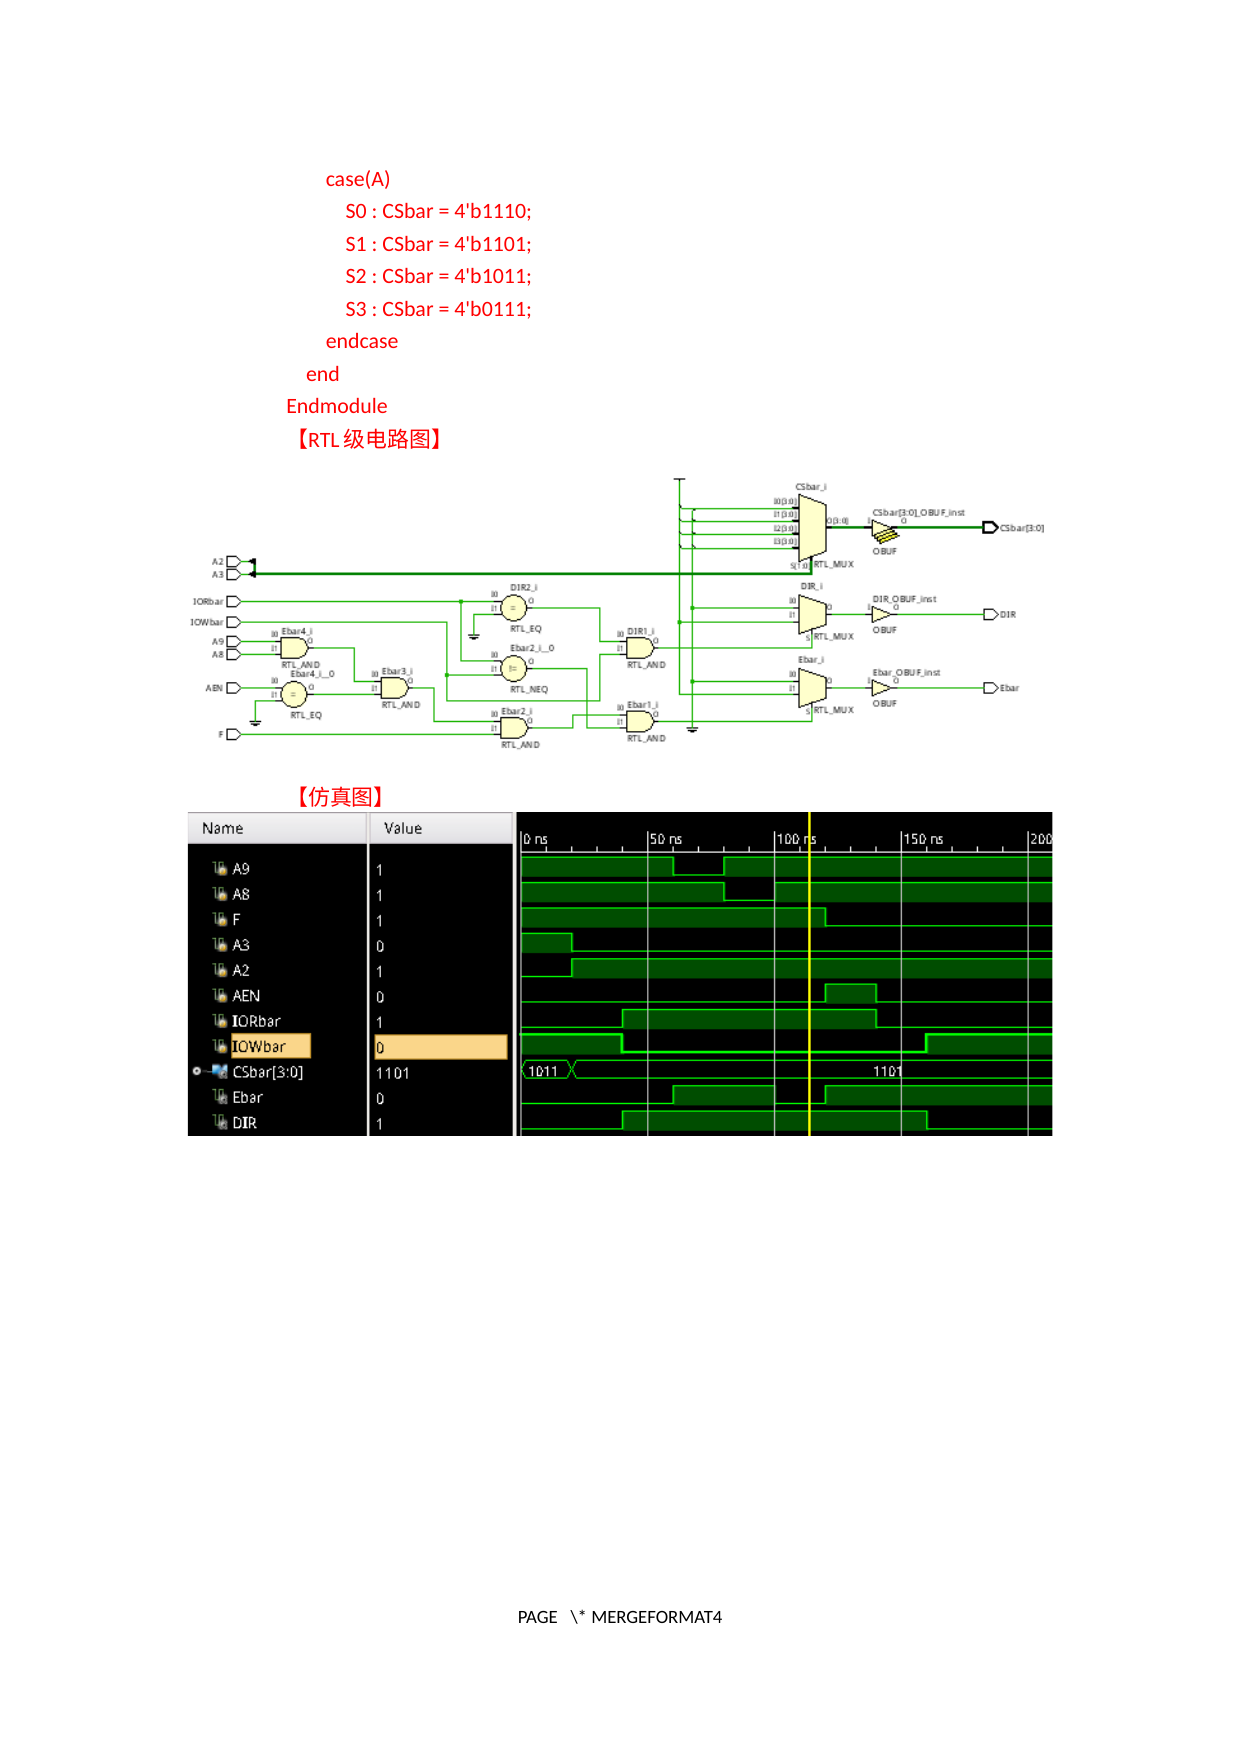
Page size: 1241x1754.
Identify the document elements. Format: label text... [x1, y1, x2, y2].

picture [187, 812, 1053, 1136]
text S1 : CSbar = 4'b1101; [231, 227, 1053, 259]
text 【仿真图】 [231, 779, 1053, 812]
text S3 : CSbar = 4'b0111; [231, 292, 1053, 324]
text S0 : CSbar = 4'b1110; [231, 194, 1053, 227]
text S2 : CSbar = 4'b1011; [231, 259, 1053, 292]
picture [188, 454, 1053, 770]
text 【RTL级电路图】 [231, 422, 1053, 454]
text endcase [231, 324, 1053, 357]
text Endmodule [231, 389, 1053, 422]
text case(A) [231, 162, 1053, 194]
text end [231, 357, 1053, 389]
